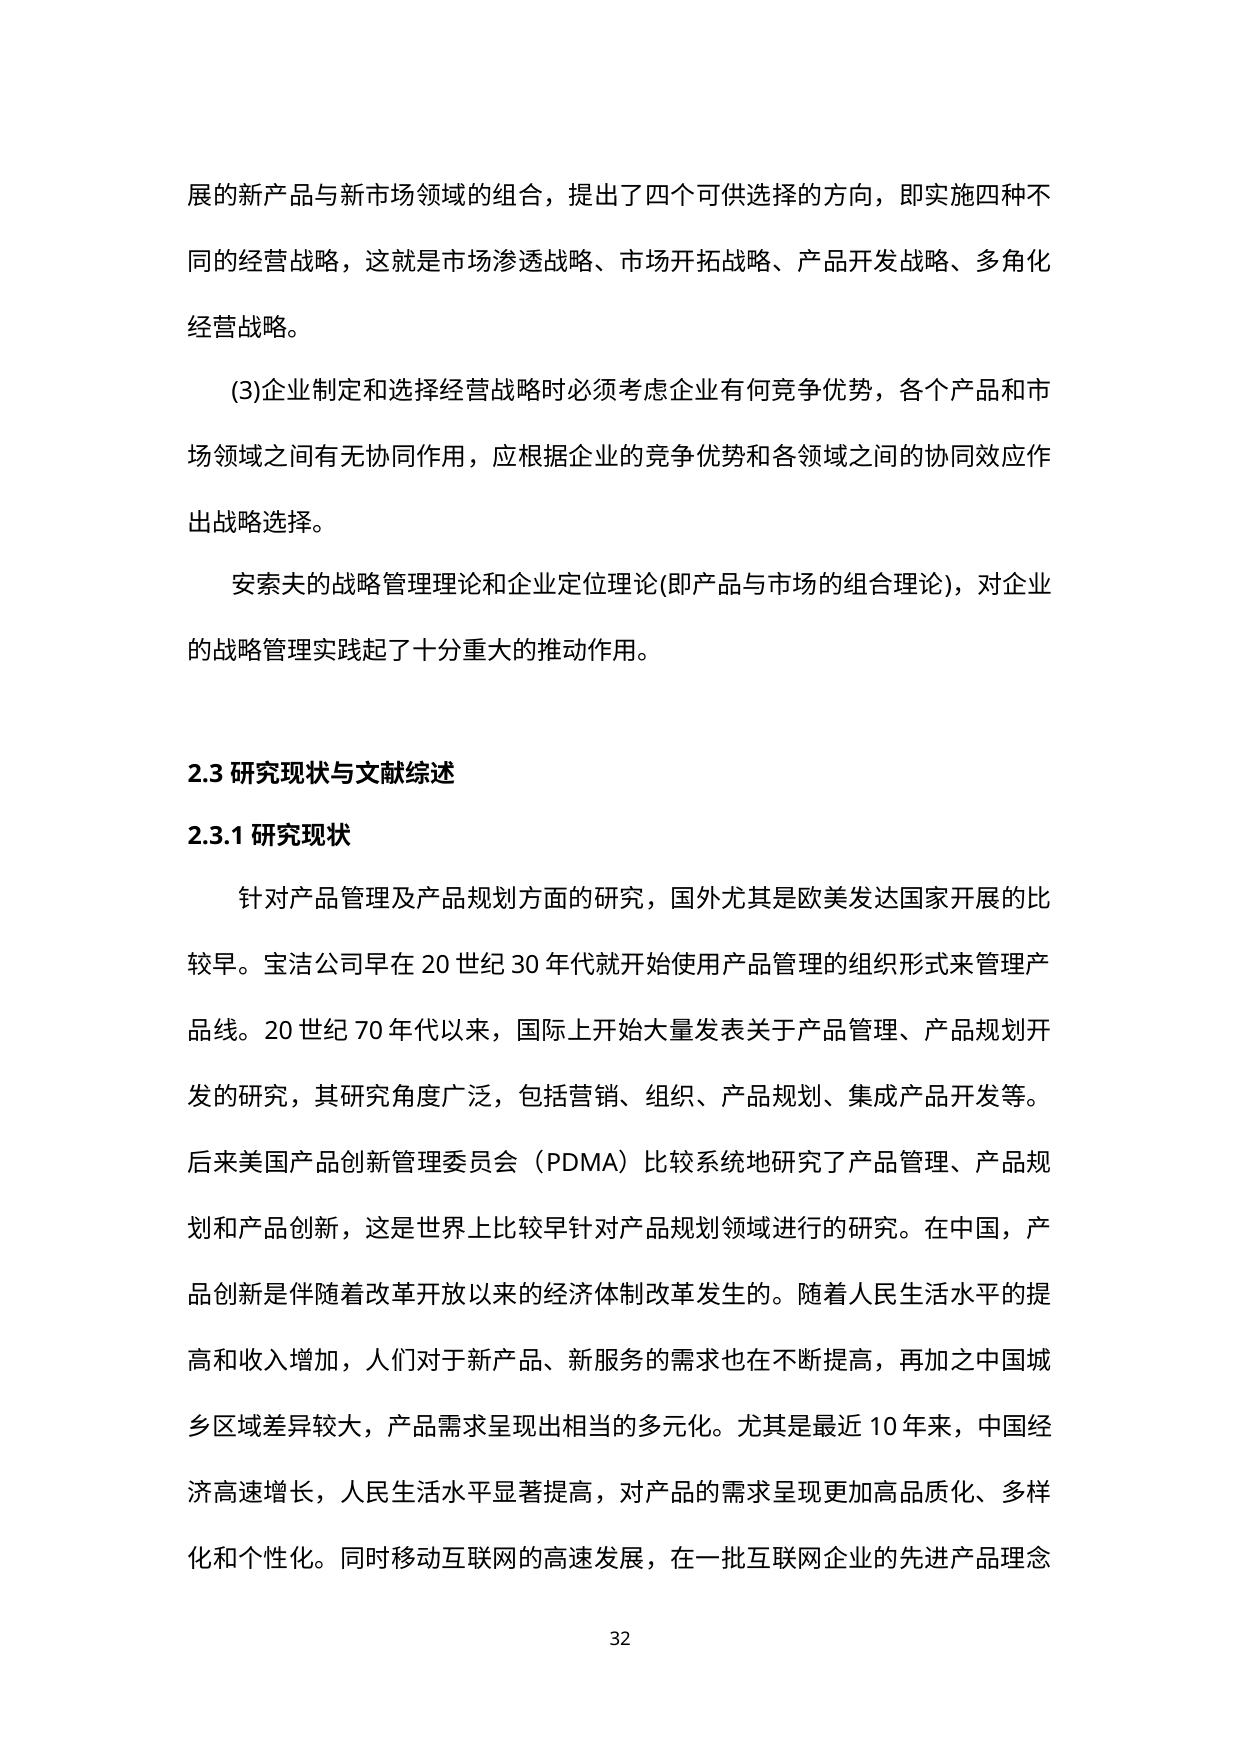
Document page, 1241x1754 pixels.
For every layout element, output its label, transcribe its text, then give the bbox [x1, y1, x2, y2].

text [187, 172, 1053, 348]
text (3)企业制定和选择经营战略时必须考虑企业有何竞争优势，各个产品和市场领域之间有无协同作用，应根据企业的竞争优势和各领域之间的协同效应作出战略选择。 [187, 366, 1053, 542]
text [187, 874, 1053, 1579]
text 2.3.1 研究现状 [187, 812, 1053, 856]
text 安索夫的战略管理理论和企业定位理论(即产品与市场的组合理论)，对企业的战略管理实践起了十分重大的推动作用。 [187, 561, 1053, 671]
text 2.3 研究现状与文献综述 [187, 750, 1053, 794]
